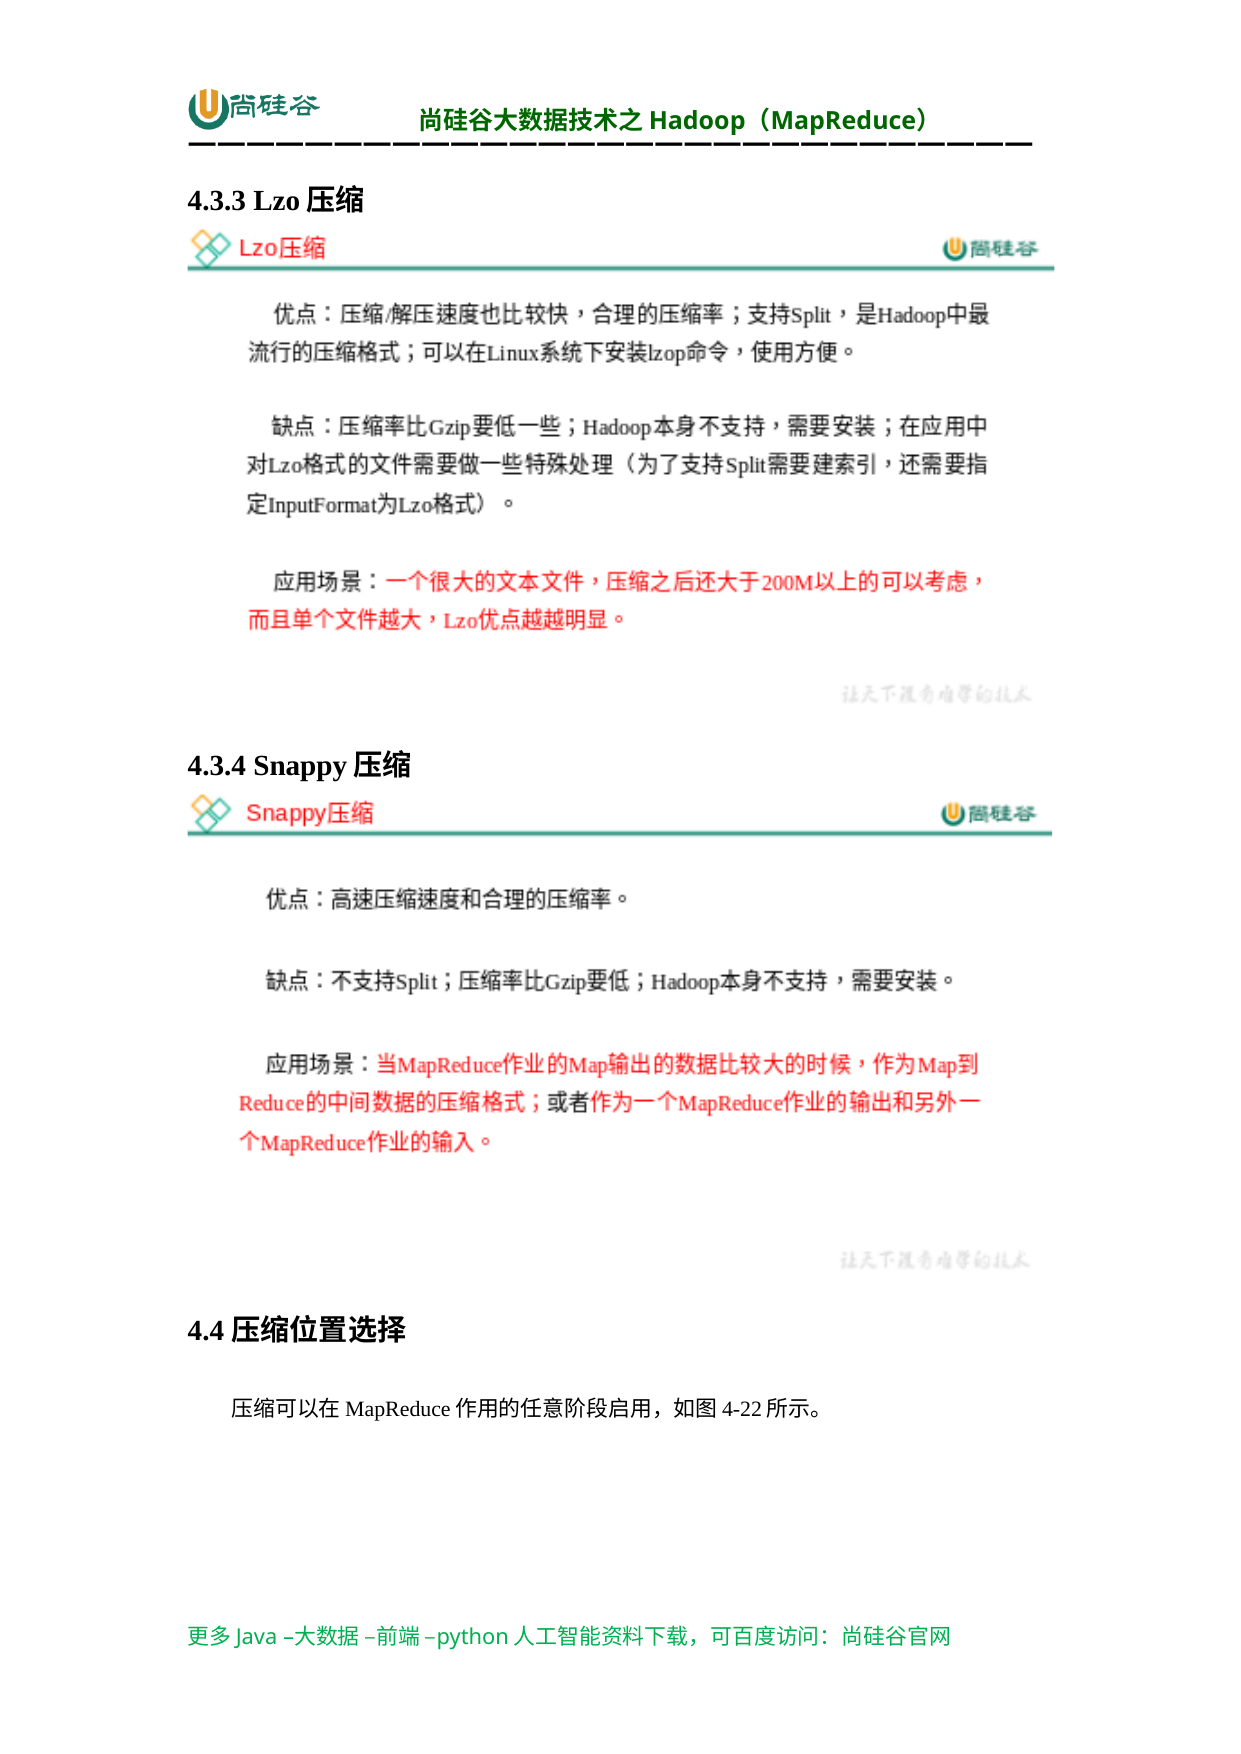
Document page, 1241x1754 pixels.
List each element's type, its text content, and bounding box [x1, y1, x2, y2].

text 压缩可以在MapReduce作用的任意阶段启用，如图4-22所示。 [187, 1390, 1053, 1423]
picture [187, 88, 320, 130]
subtitle 4.4 压缩位置选择 [187, 1295, 1053, 1360]
subtitle 4.3.4 Snappy压缩 [187, 730, 1053, 794]
subtitle 4.3.3 Lzo压缩 [187, 165, 1053, 229]
